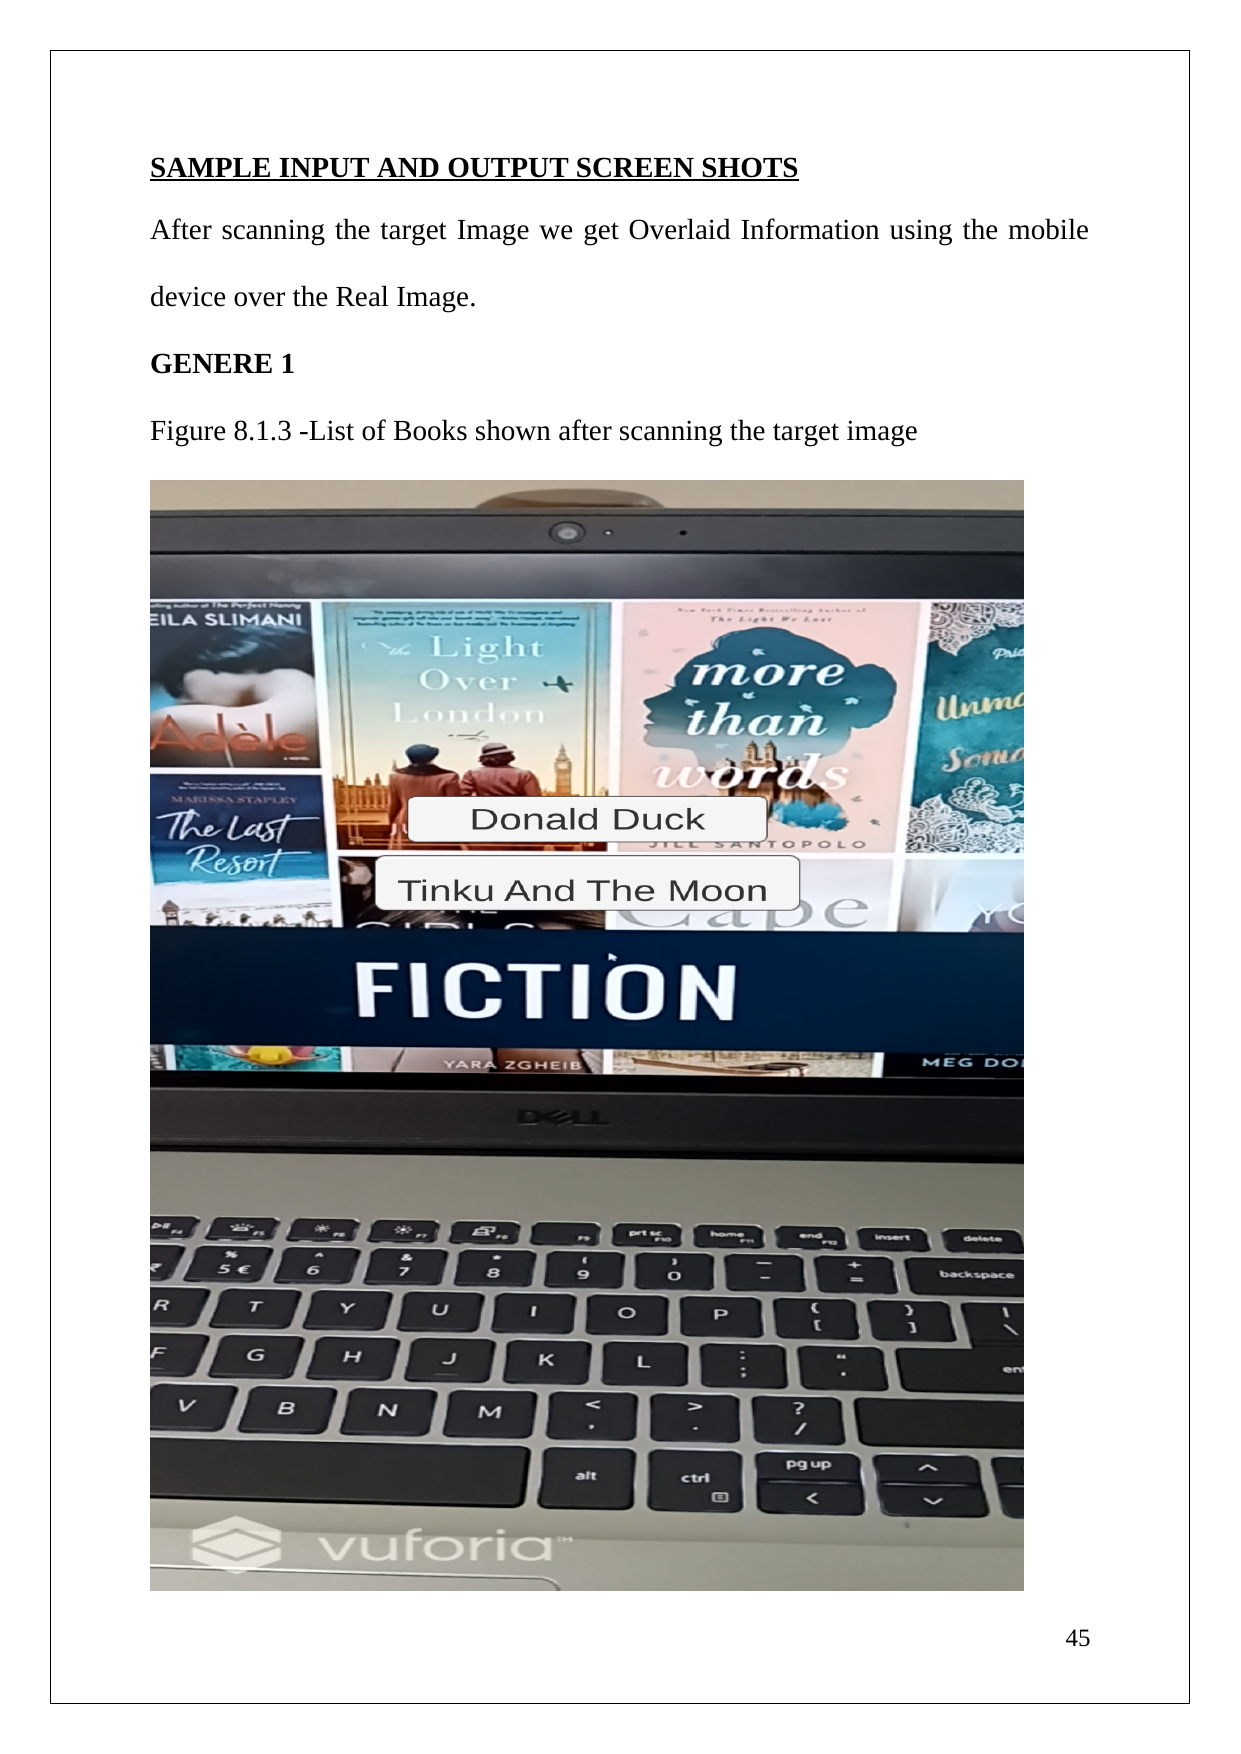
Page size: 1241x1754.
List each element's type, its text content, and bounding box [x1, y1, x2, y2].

text SAMPLE INPUT AND OUTPUT SCREEN SHOTS [150, 150, 1090, 183]
text Figure 8.1.3 -List of Books shown after scanning the target image [150, 413, 1090, 447]
picture [150, 480, 1024, 1591]
text After scanning the target Image we get Overlaid Information using the mobile device over the Real Image. [150, 212, 1090, 313]
text GENERE 1 [150, 346, 1090, 380]
